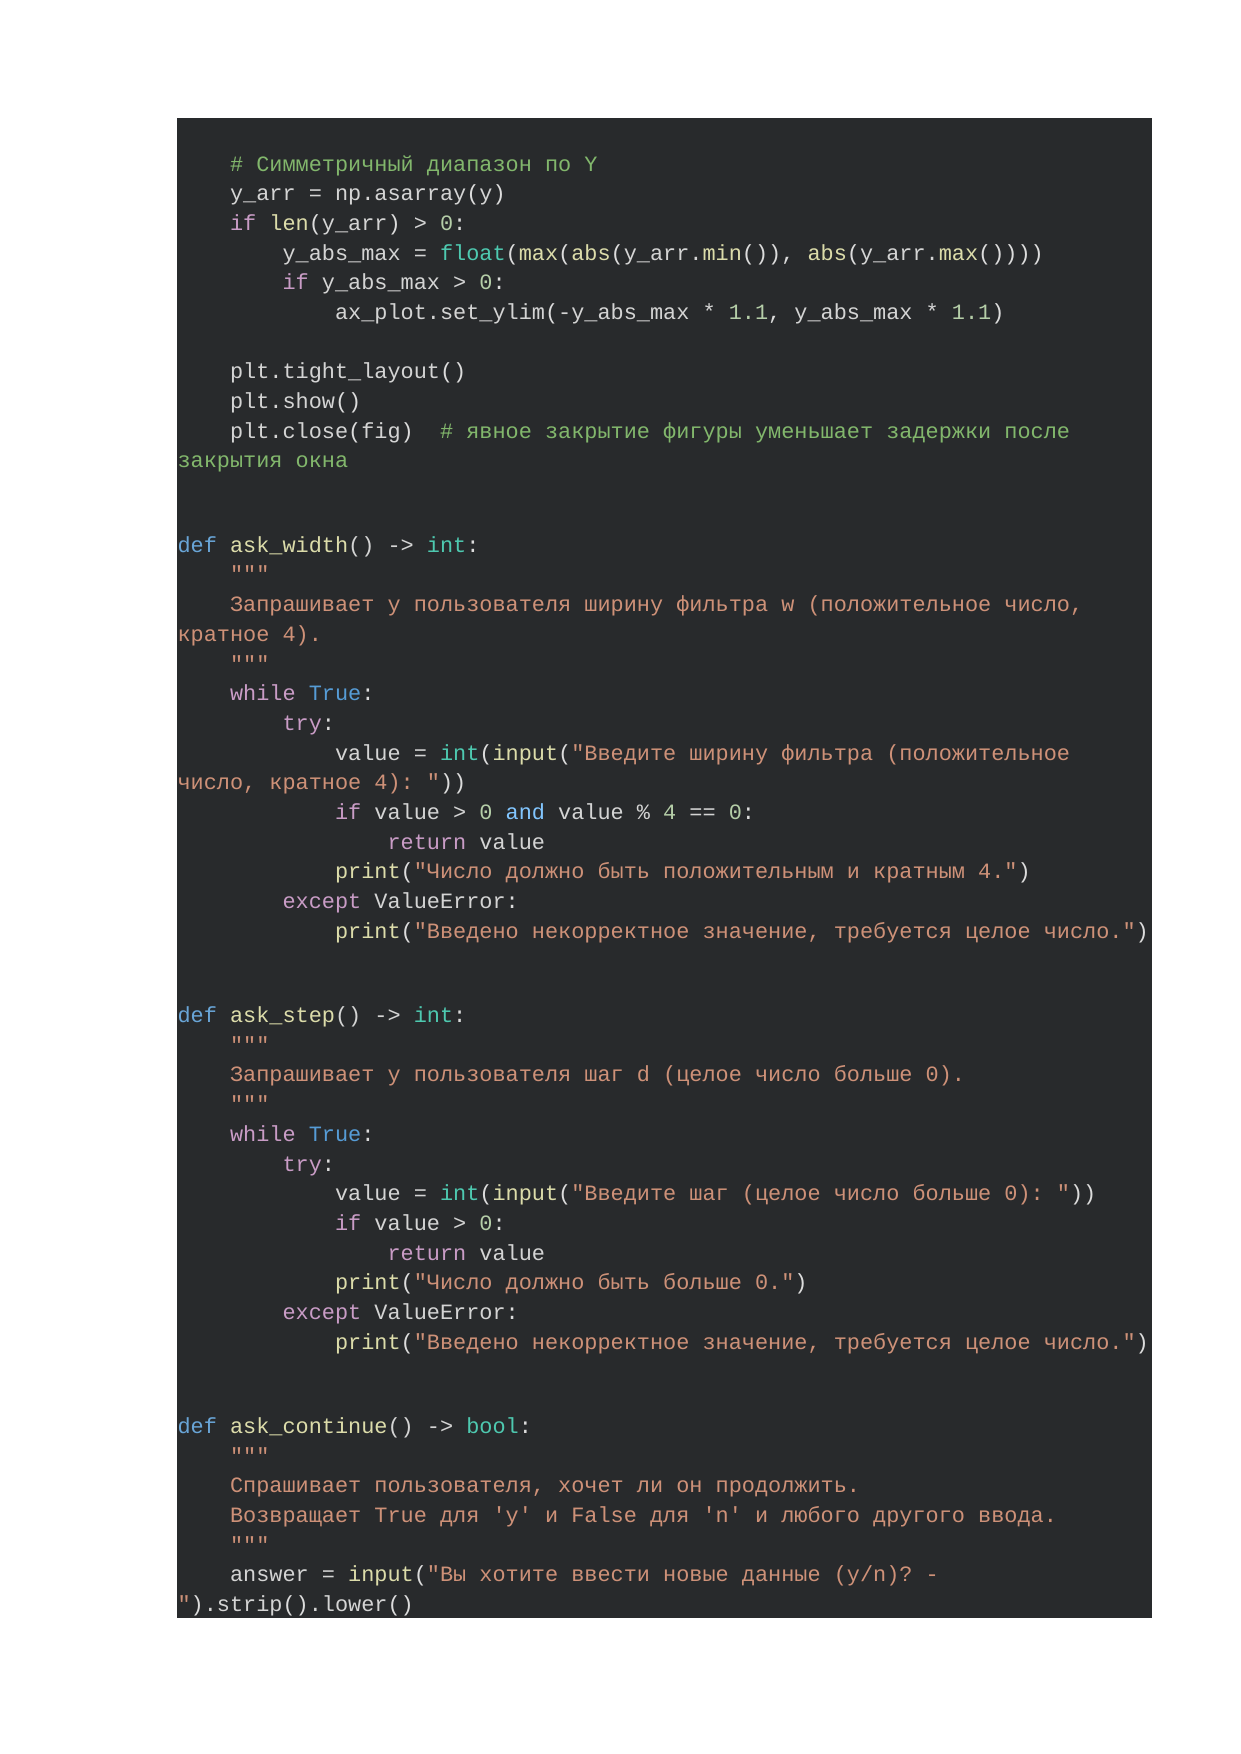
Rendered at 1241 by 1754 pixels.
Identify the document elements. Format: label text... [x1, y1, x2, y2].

text except ValueError: [177, 1296, 1152, 1326]
text """ [177, 1088, 1152, 1118]
text return value [177, 1237, 1152, 1267]
text """ [177, 1029, 1152, 1059]
text # Симметричный диапазон по Y [177, 148, 1152, 177]
text """ [177, 559, 1152, 588]
text print("Число должно быть больше 0.") [177, 1267, 1152, 1296]
text Спрашивает пользователя, хочет ли он продолжить. [177, 1470, 1152, 1499]
text except ValueError: [177, 885, 1152, 915]
text if y_abs_max > 0: [177, 267, 1152, 296]
text y_abs_max = float(max(abs(y_arr.min()), abs(y_arr.max()))) [177, 237, 1152, 267]
text plt.close(fig) # явное закрытие фигуры уменьшает задержки после закрытия окна [177, 415, 1152, 474]
text plt.show() [177, 385, 1152, 415]
text plt.tight_layout() [177, 356, 1152, 385]
text if value > 0 and value % 4 == 0: [177, 796, 1152, 826]
text Возвращает True для 'y' и False для 'n' и любого другого ввода. [177, 1499, 1152, 1529]
text print("Число должно быть положительным и кратным 4.") [177, 856, 1152, 885]
text Запрашивает у пользователя шаг d (целое число больше 0). [177, 1059, 1152, 1088]
text if value > 0: [177, 1207, 1152, 1237]
text while True: [177, 677, 1152, 707]
text def ask_continue() -> bool: [177, 1410, 1152, 1440]
text def ask_width() -> int: [177, 529, 1152, 559]
text def ask_step() -> int: [177, 999, 1152, 1029]
text ax_plot.set_ylim(-y_abs_max * 1.1, y_abs_max * 1.1) [177, 296, 1152, 326]
text Запрашивает у пользователя ширину фильтра w (положительное число, кратное 4). [177, 588, 1152, 648]
text try: [177, 707, 1152, 737]
text while True: [177, 1118, 1152, 1148]
text if len(y_arr) > 0: [177, 207, 1152, 237]
text """ [177, 648, 1152, 677]
text print("Введено некорректное значение, требуется целое число.") [177, 1326, 1152, 1356]
text """ [177, 1440, 1152, 1470]
text """ [177, 1529, 1152, 1559]
text print("Введено некорректное значение, требуется целое число.") [177, 915, 1152, 945]
text answer = input("Вы хотите ввести новые данные (y/n)? - ").strip().lower() [177, 1559, 1152, 1618]
text value = int(input("Введите шаг (целое число больше 0): ")) [177, 1177, 1152, 1207]
text y_arr = np.asarray(y) [177, 177, 1152, 207]
text try: [177, 1148, 1152, 1177]
text return value [177, 826, 1152, 856]
text value = int(input("Введите ширину фильтра (положительное число, кратное 4): ")) [177, 737, 1152, 796]
